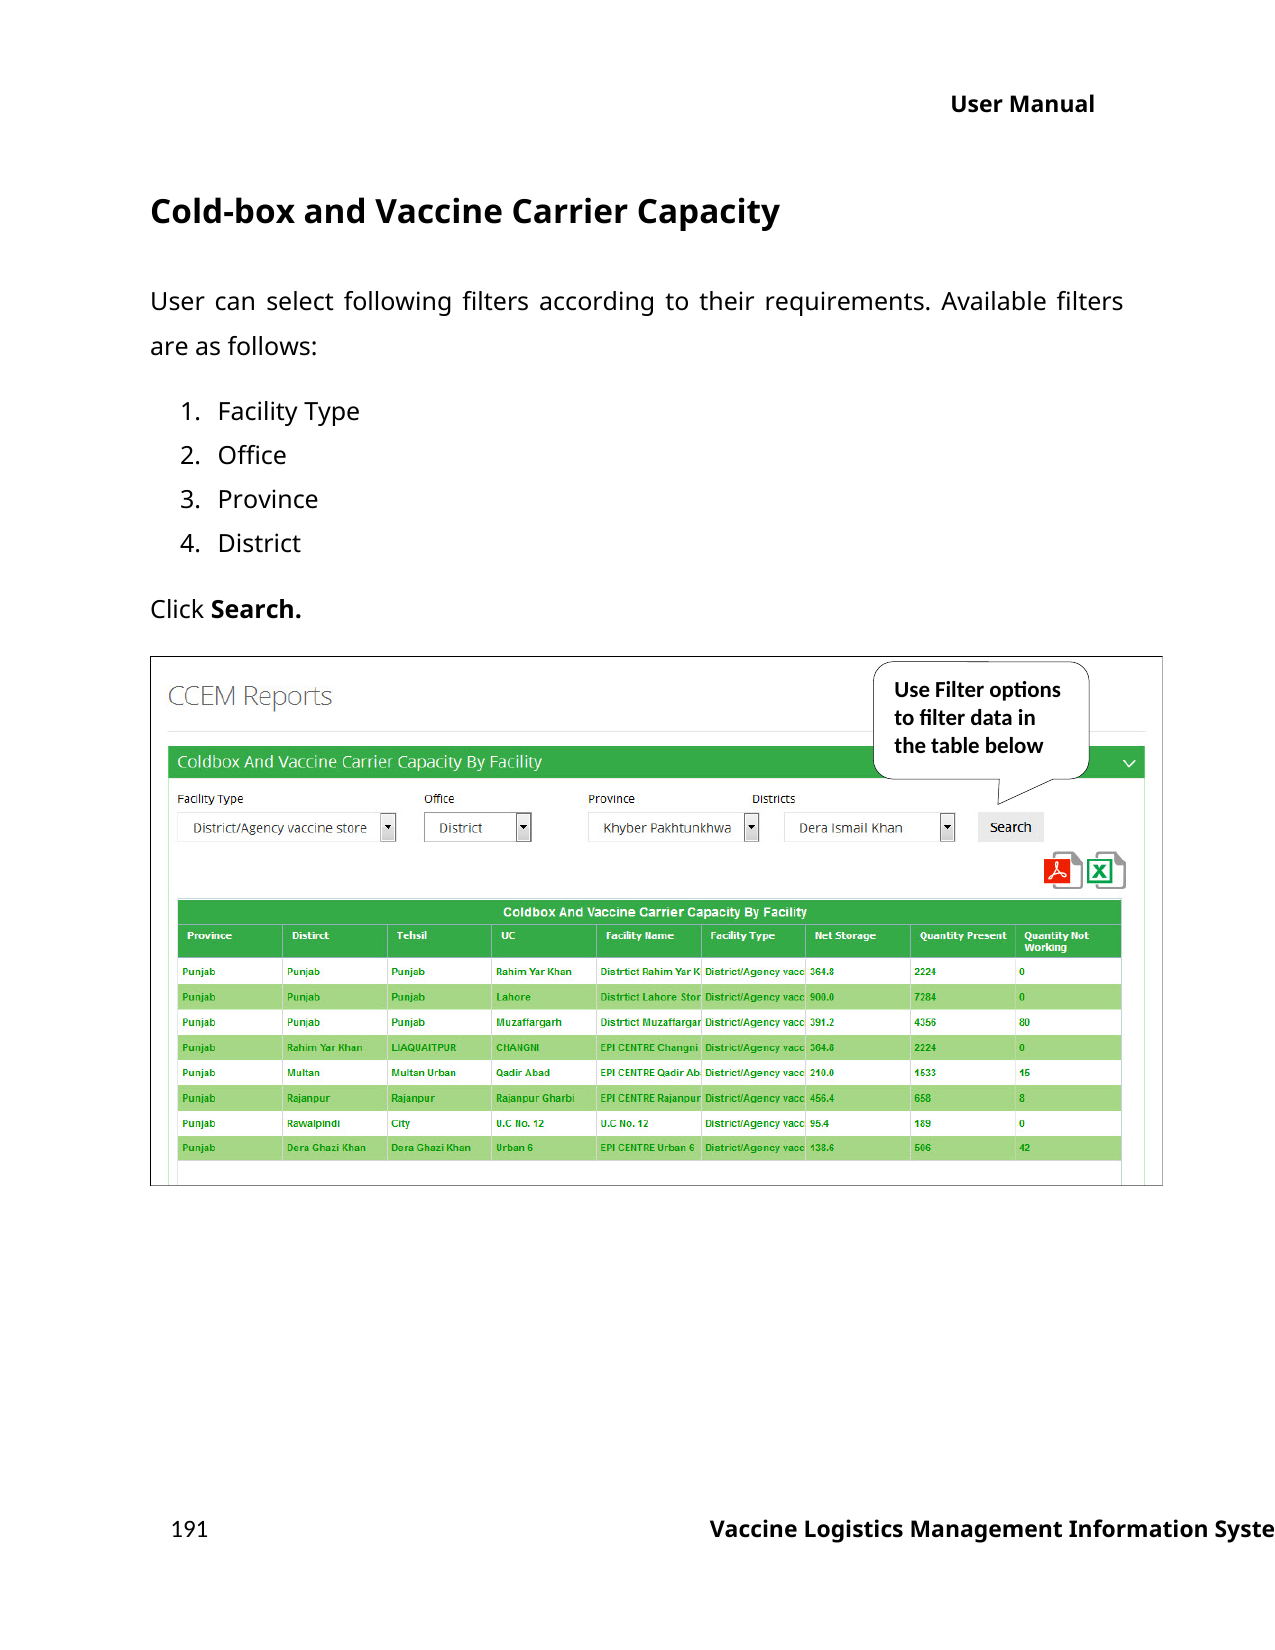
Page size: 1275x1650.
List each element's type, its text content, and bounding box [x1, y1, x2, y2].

picture [150, 656, 1163, 1186]
list Facility Type [180, 393, 1095, 427]
list Office [180, 438, 1095, 472]
list Province [180, 482, 1095, 516]
text Click Search. [150, 591, 1125, 625]
text User can select following filters according to their requirements. Available filters are as follows: [150, 284, 1125, 362]
subtitle Cold-box and Vaccine Carrier Capacity [150, 187, 1125, 233]
list District [180, 526, 1095, 560]
